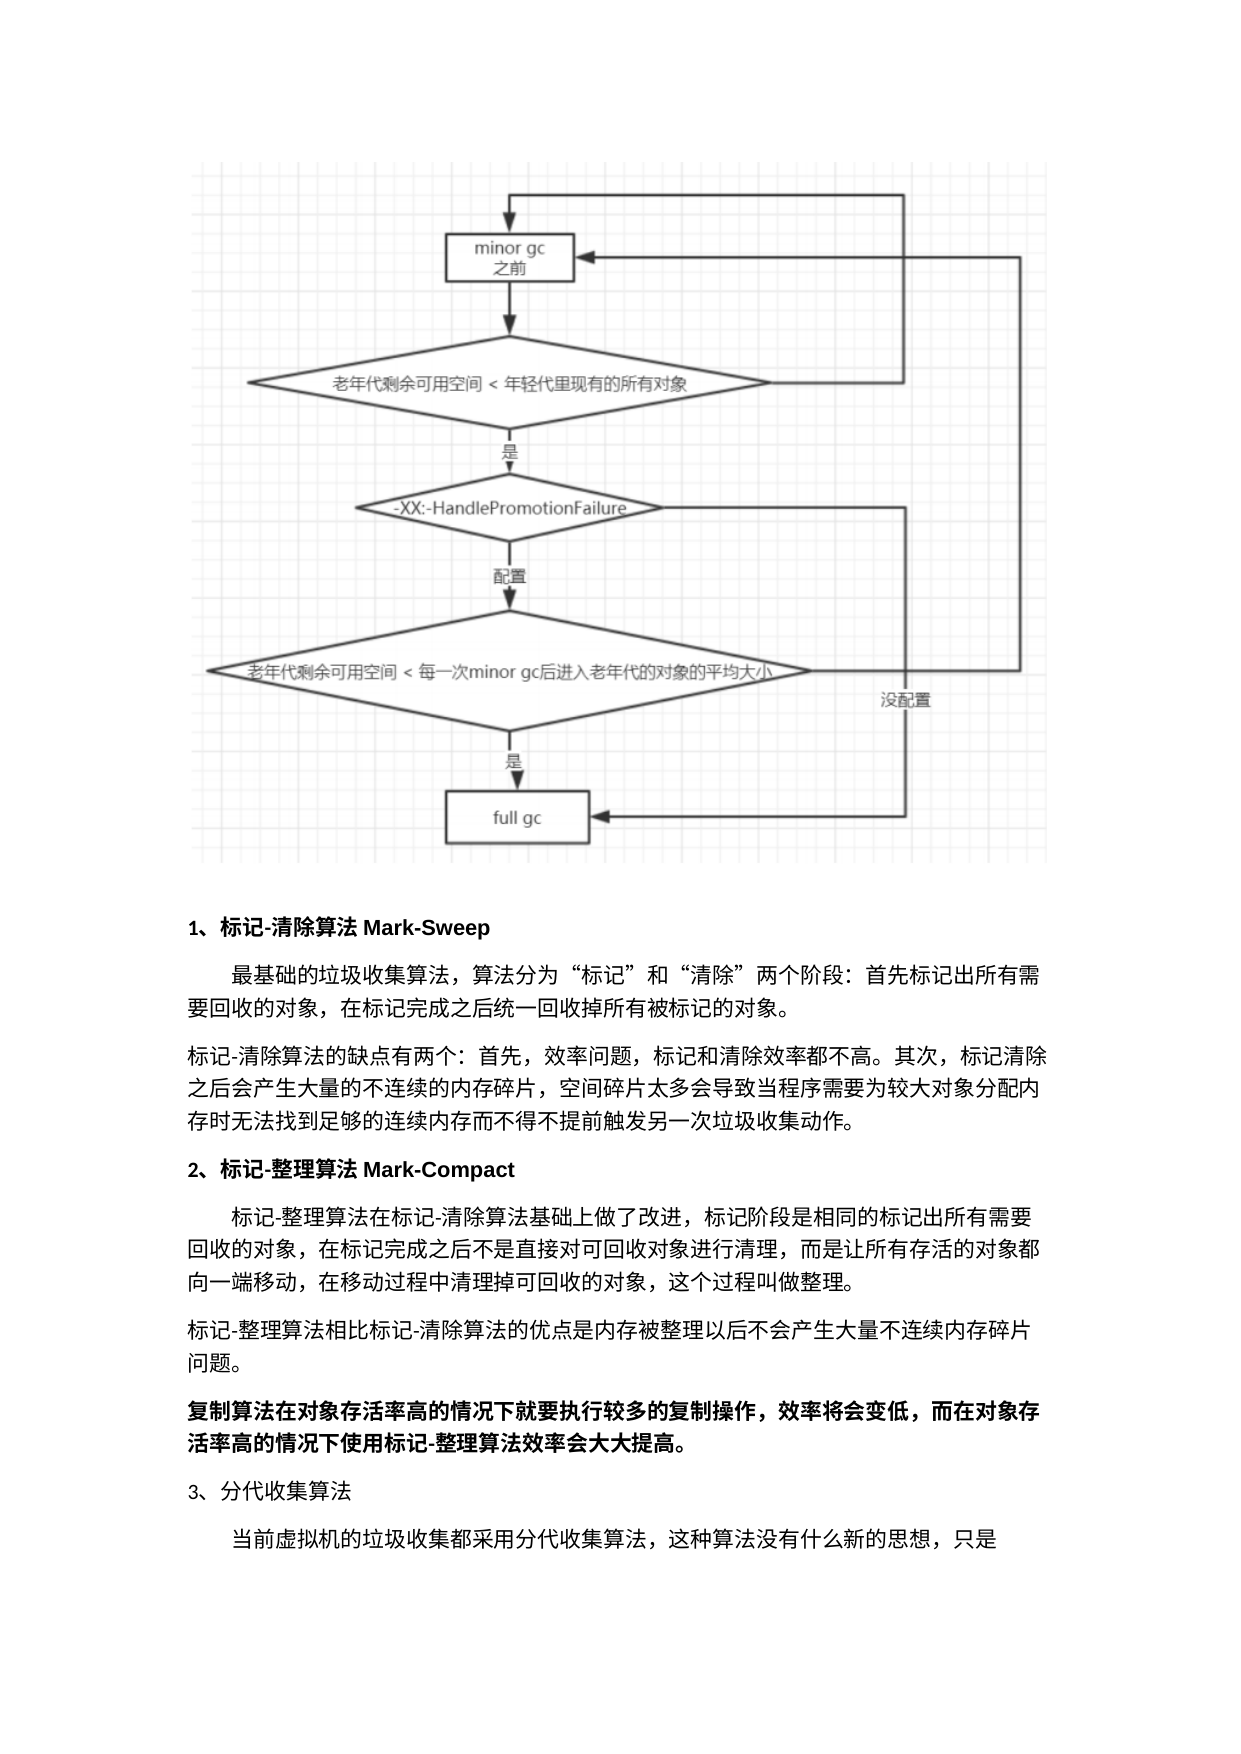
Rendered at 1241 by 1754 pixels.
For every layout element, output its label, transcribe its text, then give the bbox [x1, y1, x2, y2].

list 标记-整理算法Mark-Compact [187, 1151, 1053, 1184]
picture [187, 162, 1053, 874]
list 标记-清除算法Mark-Sweep [187, 909, 1053, 942]
text 最基础的垃圾收集算法，算法分为“标记”和“清除”两个阶段：首先标记出所有需要回收的对象，在标记完成之后统一回收掉所有被标记的对象。 [187, 958, 1053, 1023]
text 标记-清除算法的缺点有两个：首先，效率问题，标记和清除效率都不高。其次，标记清除之后会产生大量的不连续的内存碎片，空间碎片太多会导致当程序需要为较大对象分配内存时无法找到足够的连续内存而不得不提前触发另一次垃圾收集动作。 [187, 1038, 1053, 1136]
text 当前虚拟机的垃圾收集都采用分代收集算法，这种算法没有什么新的思想，只是 [187, 1522, 1053, 1554]
text 标记-整理算法相比标记-清除算法的优点是内存被整理以后不会产生大量不连续内存碎片问题。 [187, 1313, 1053, 1378]
text 标记-整理算法在标记-清除算法基础上做了改进，标记阶段是相同的标记出所有需要回收的对象，在标记完成之后不是直接对可回收对象进行清理，而是让所有存活的对象都向一端移动，在移动过程中清理掉可回收的对象，这个过程叫做整理。 [187, 1199, 1053, 1297]
text 复制算法在对象存活率高的情况下就要执行较多的复制操作，效率将会变低，而在对象存活率高的情况下使用标记-整理算法效率会大大提高。 [187, 1393, 1053, 1458]
text 3、分代收集算法 [187, 1474, 1053, 1506]
